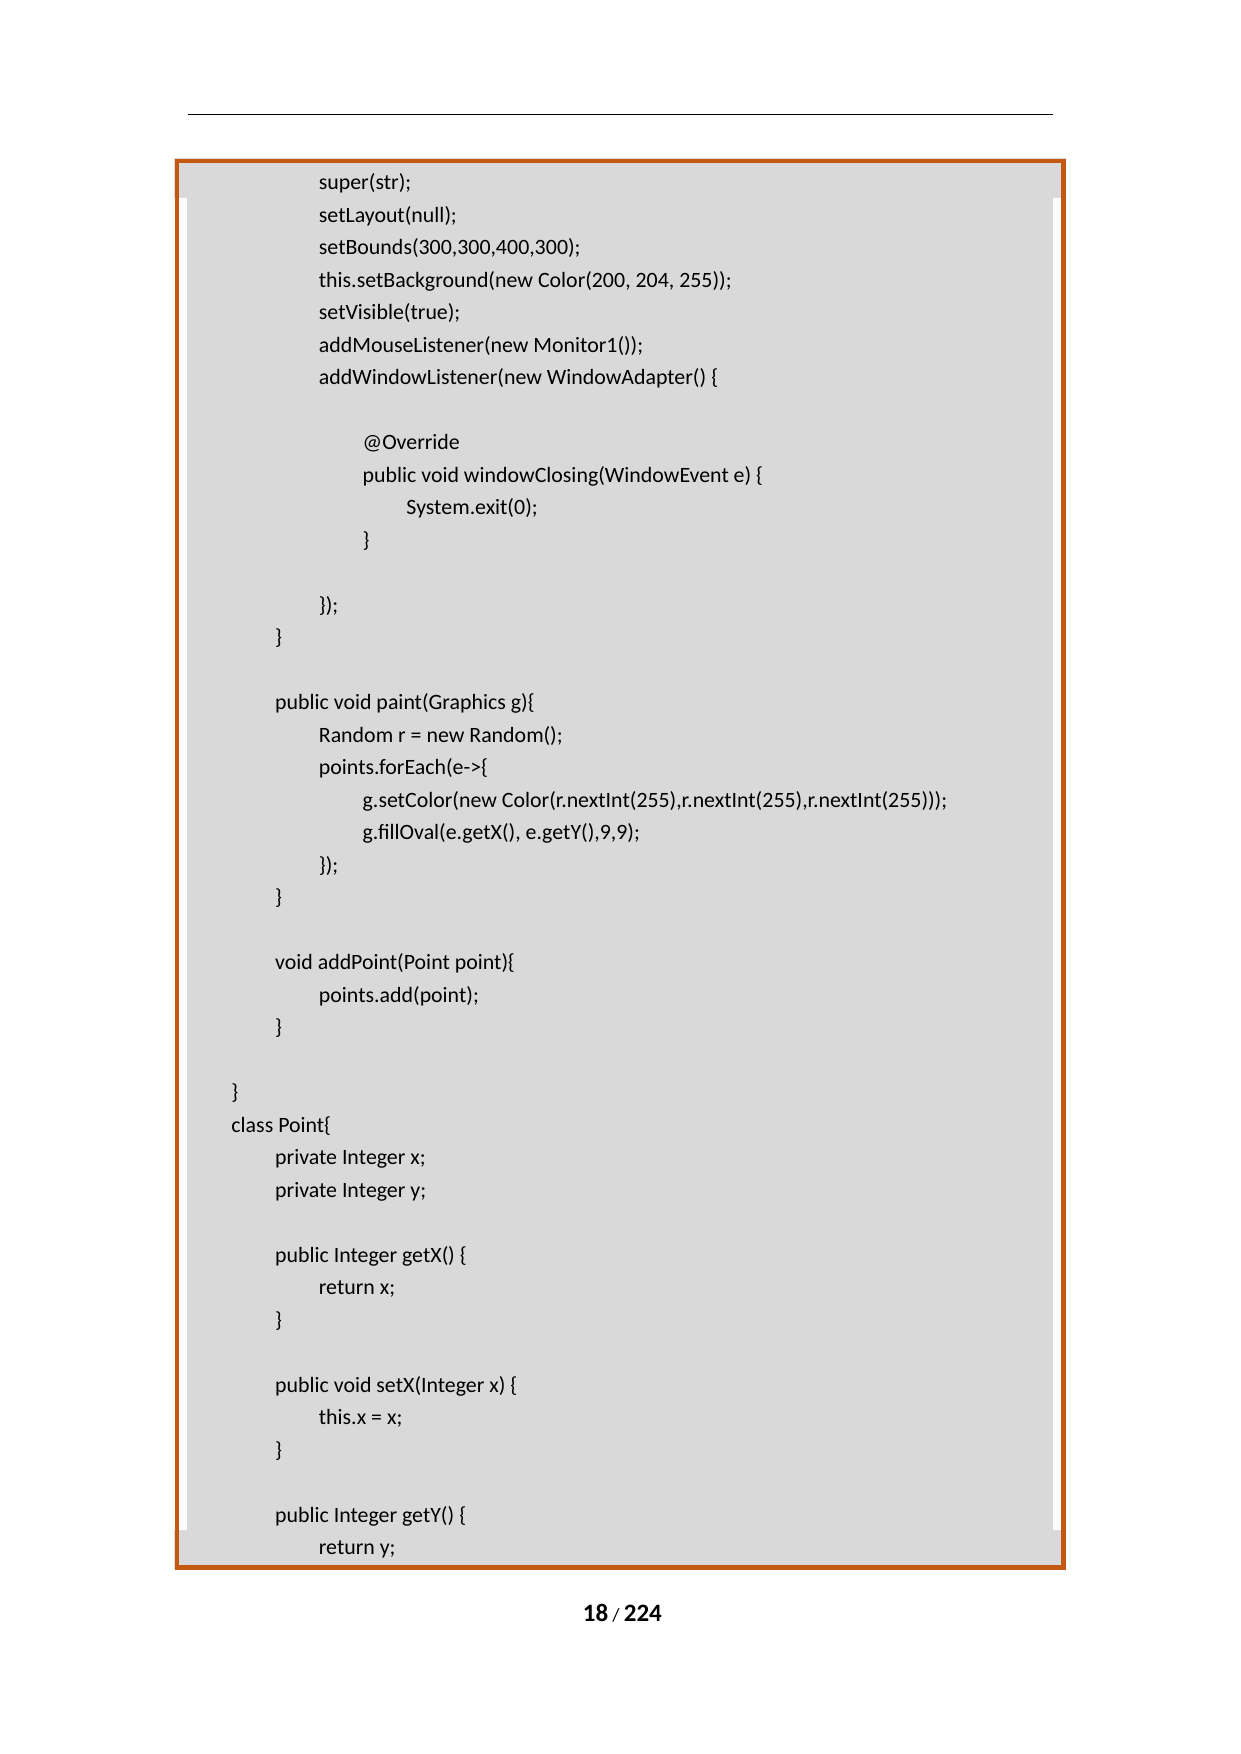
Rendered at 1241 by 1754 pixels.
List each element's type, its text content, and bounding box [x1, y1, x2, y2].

text } [187, 1010, 1053, 1043]
text public Integer getX() { [187, 1238, 1053, 1270]
text g.fillOval(e.getX(), e.getY(),9,9); [187, 815, 1053, 848]
text this.x = x; [187, 1400, 1053, 1433]
text private Integer x; [187, 1140, 1053, 1173]
text } [187, 1433, 1053, 1465]
text addWindowListener(new WindowAdapter() { [187, 360, 1053, 393]
text points.add(point); [187, 978, 1053, 1010]
text public void setX(Integer x) { [187, 1368, 1053, 1400]
text class Point{ [187, 1108, 1053, 1140]
text } [187, 1075, 1053, 1108]
text }); [187, 848, 1053, 880]
text return y; [179, 1523, 1061, 1565]
text } [187, 880, 1053, 913]
text } [187, 1303, 1053, 1335]
text } [187, 523, 1053, 555]
text setVisible(true); [187, 295, 1053, 328]
text private Integer y; [187, 1173, 1053, 1205]
text setLayout(null); [187, 198, 1053, 230]
text setBounds(300,300,400,300); [187, 230, 1053, 263]
text this.setBackground(new Color(200, 204, 255)); [187, 263, 1053, 295]
text public Integer getY() { [187, 1498, 1053, 1523]
text public void windowClosing(WindowEvent e) { [187, 458, 1053, 490]
text points.forEach(e->{ [187, 750, 1053, 783]
text public void paint(Graphics g){ [187, 685, 1053, 718]
text super(str); [179, 163, 1061, 198]
text }); [187, 588, 1053, 620]
text return x; [187, 1270, 1053, 1303]
text System.exit(0); [187, 490, 1053, 523]
text @Override [187, 425, 1053, 458]
text } [187, 620, 1053, 653]
text Random r = new Random(); [187, 718, 1053, 750]
text addMouseListener(new Monitor1()); [187, 328, 1053, 360]
text g.setColor(new Color(r.nextInt(255),r.nextInt(255),r.nextInt(255))); [187, 783, 1053, 815]
text void addPoint(Point point){ [187, 945, 1053, 978]
